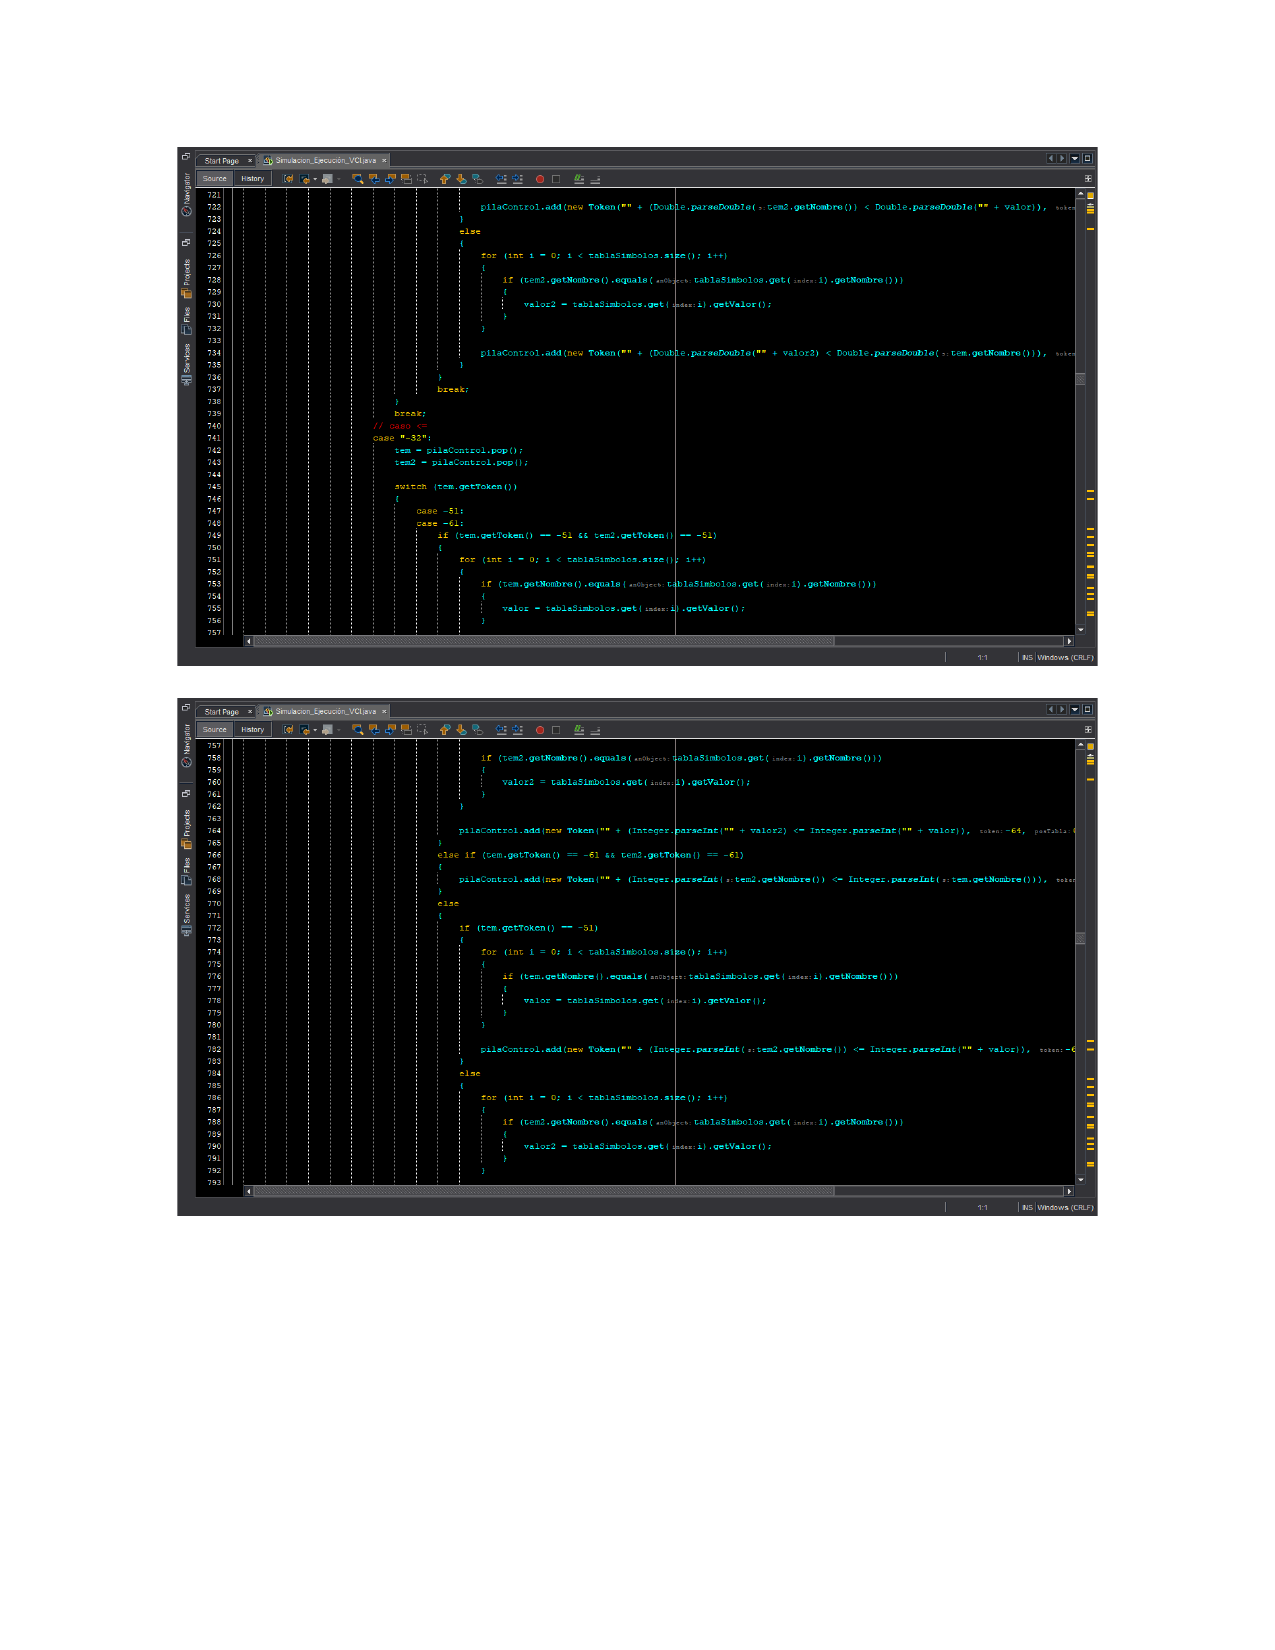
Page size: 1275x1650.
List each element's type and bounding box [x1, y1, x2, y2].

picture [177, 147, 1098, 666]
picture [177, 698, 1098, 1216]
